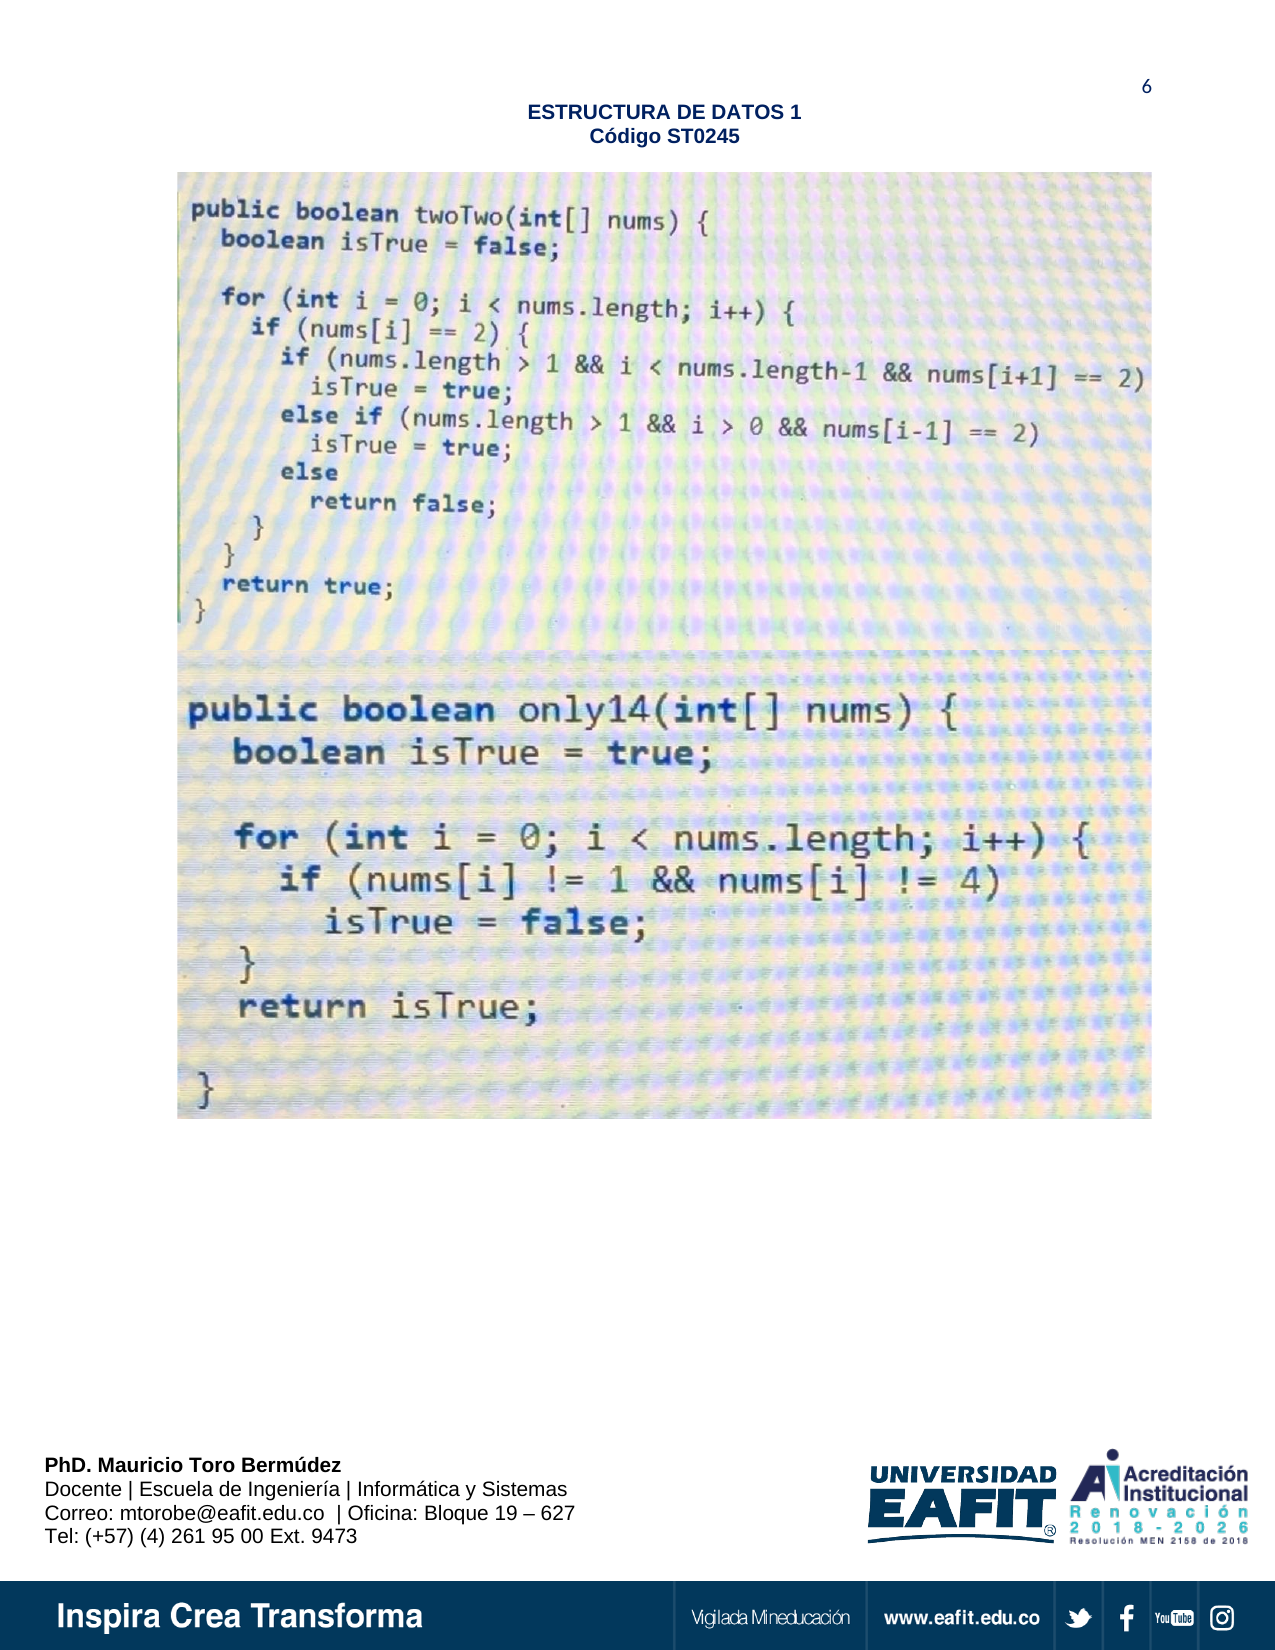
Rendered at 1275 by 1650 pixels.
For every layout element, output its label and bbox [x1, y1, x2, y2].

picture [177, 172, 1152, 1119]
picture [867, 1445, 1261, 1551]
picture [0, 1581, 1275, 1650]
